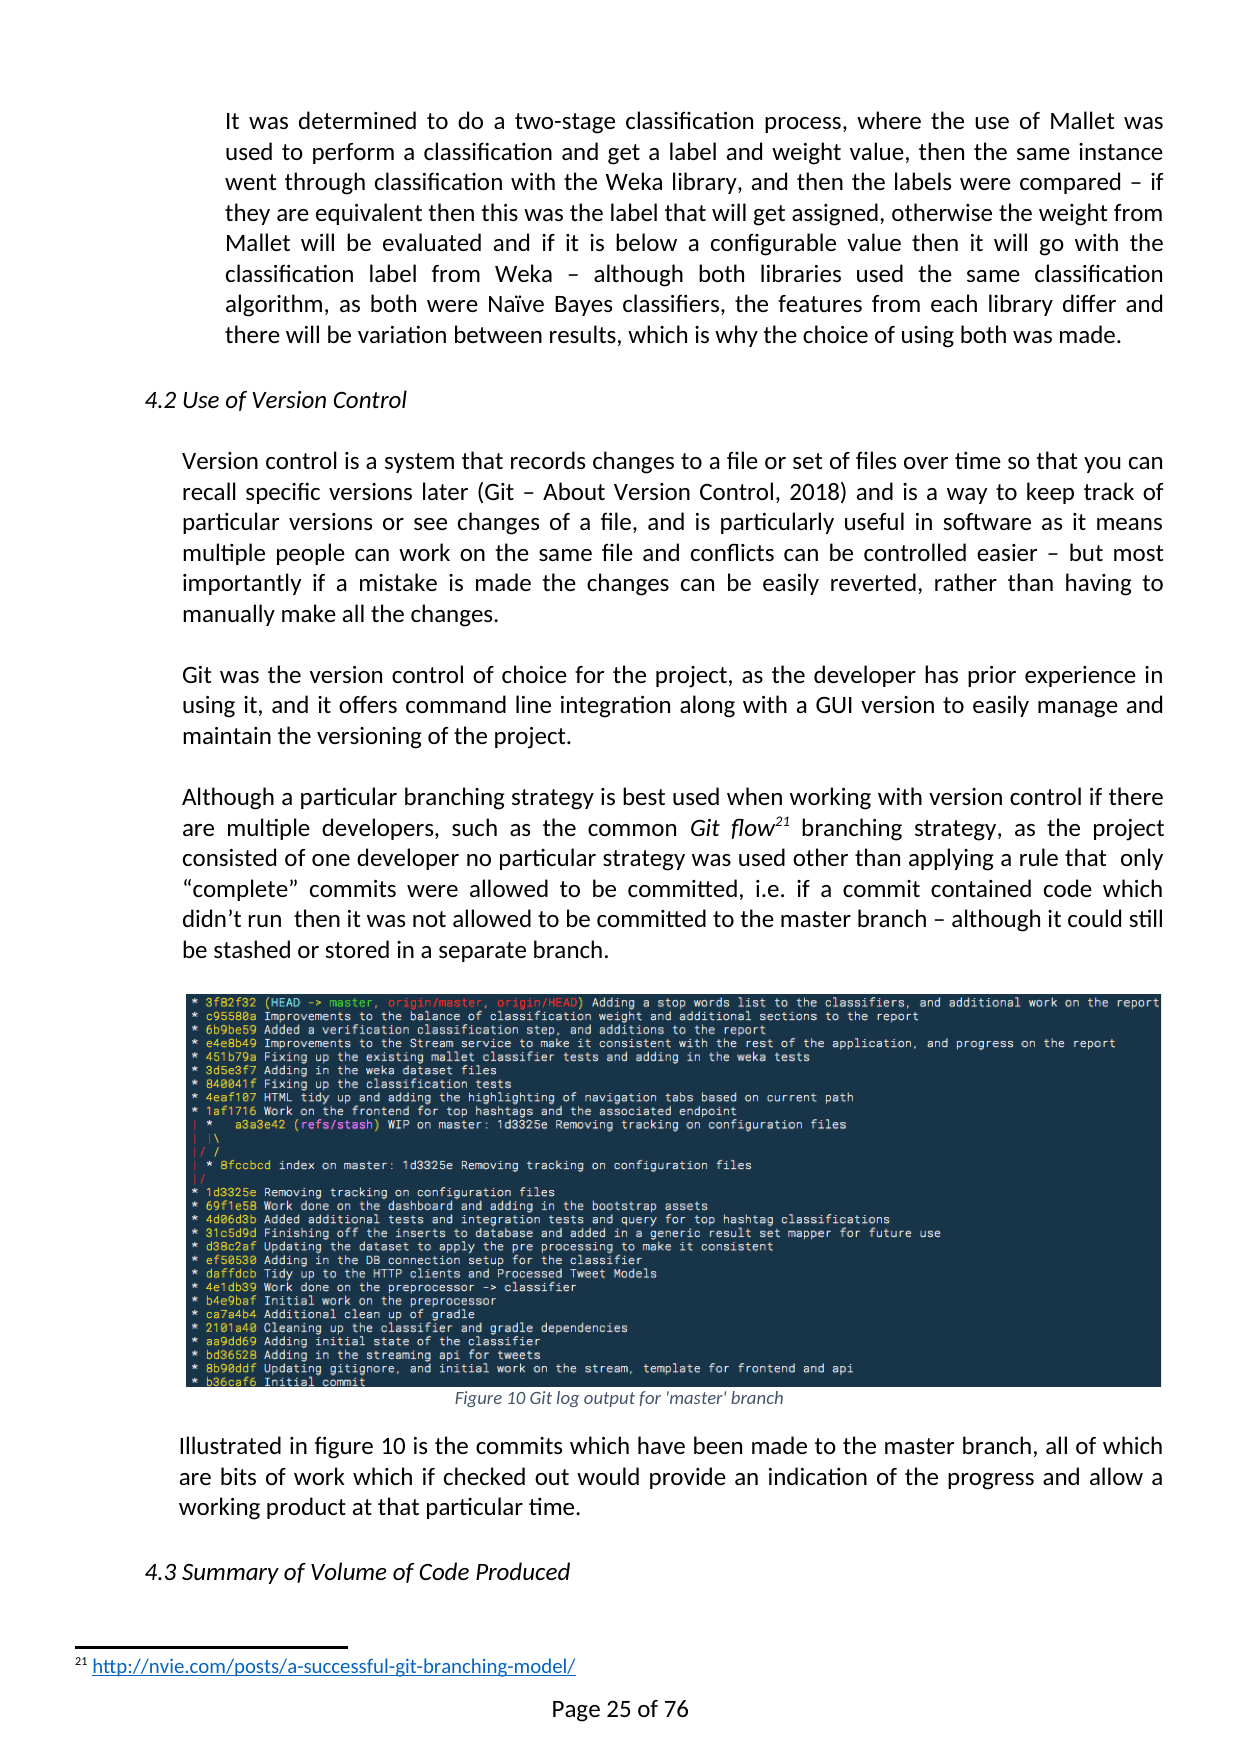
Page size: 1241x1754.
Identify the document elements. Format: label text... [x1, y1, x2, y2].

subtitle Summary of Volume of Code Produced [144, 1556, 1165, 1587]
subtitle Use of Version Control [144, 384, 1165, 415]
text Illustrated in figure 10 is the commits which have been made to the master branch, all of which are bits of work which if checked out would provide an indication of the progress and allow a working product at that particular time. [178, 1430, 1165, 1522]
text Figure 10 Git log output for 'master' branch [75, 1386, 1165, 1409]
text Although a particular branching strategy is best used when working with version control if there are multiple developers, such as the common Git flow branching strategy, as the project consisted of one developer no particular strategy was used other than applying a rule that only “complete” commits were allowed to be committed, i.e. if a commit contained code which didn’t run then it was not allowed to be committed to the master branch – although it could still be stashed or stored in a separate branch. [182, 781, 1165, 964]
text Version control is a system that records changes to a file or set of files over time so that you can recall specific versions later (Git – About Version Control, 2018) and is a way to keep track of particular versions or see changes of a file, and is particularly useful in software as it means multiple people can work on the same file and conflicts can be controlled easier – but most importantly if a mistake is made the changes can be easily reverted, rather than having to manually make all the changes. [182, 445, 1165, 628]
text Git was the version control of choice for the project, as the developer has prior experience in using it, and it offers command line integration along with a GUI version to easily manage and maintain the versioning of the project. [182, 659, 1165, 751]
picture [186, 994, 1162, 1387]
text It was determined to do a two-stage classification process, where the use of Mallet was used to perform a classification and get a label and weight value, then the same instance went through classification with the Weka library, and then the labels were compared – if they are equivalent then this was the label that will get assigned, otherwise the weight from Mallet will be evaluated and if it is below a configurable value then it will go with the classification label from Weka – although both libraries used the same classification algorithm, as both were Naïve Bayes classifiers, the features from each library differ and there will be variation between results, which is why the choice of using both was made. [225, 106, 1165, 350]
